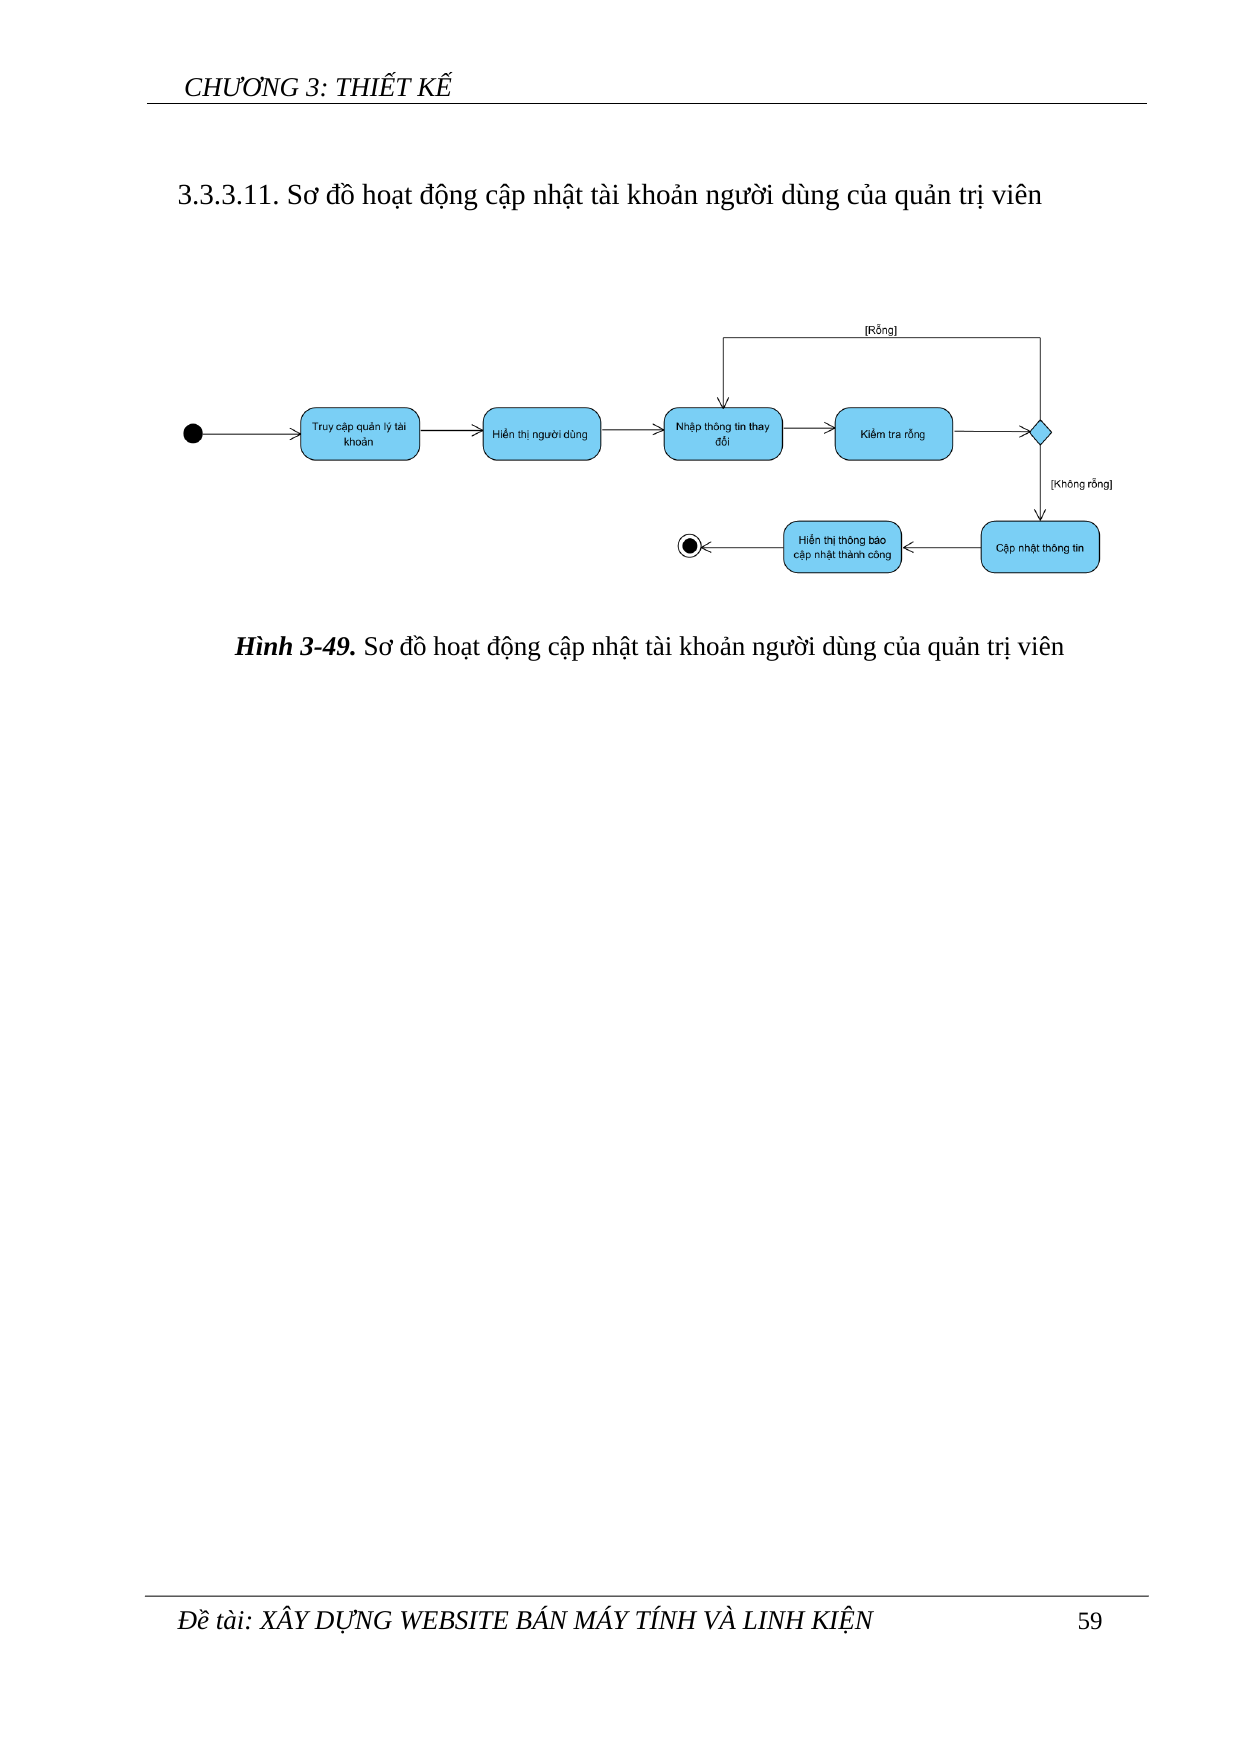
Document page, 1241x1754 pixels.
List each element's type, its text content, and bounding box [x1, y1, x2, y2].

subtitle Sơ đồ hoạt động cập nhật tài khoản người dùng của quản trị viên [177, 177, 1122, 211]
picture [177, 296, 1123, 608]
